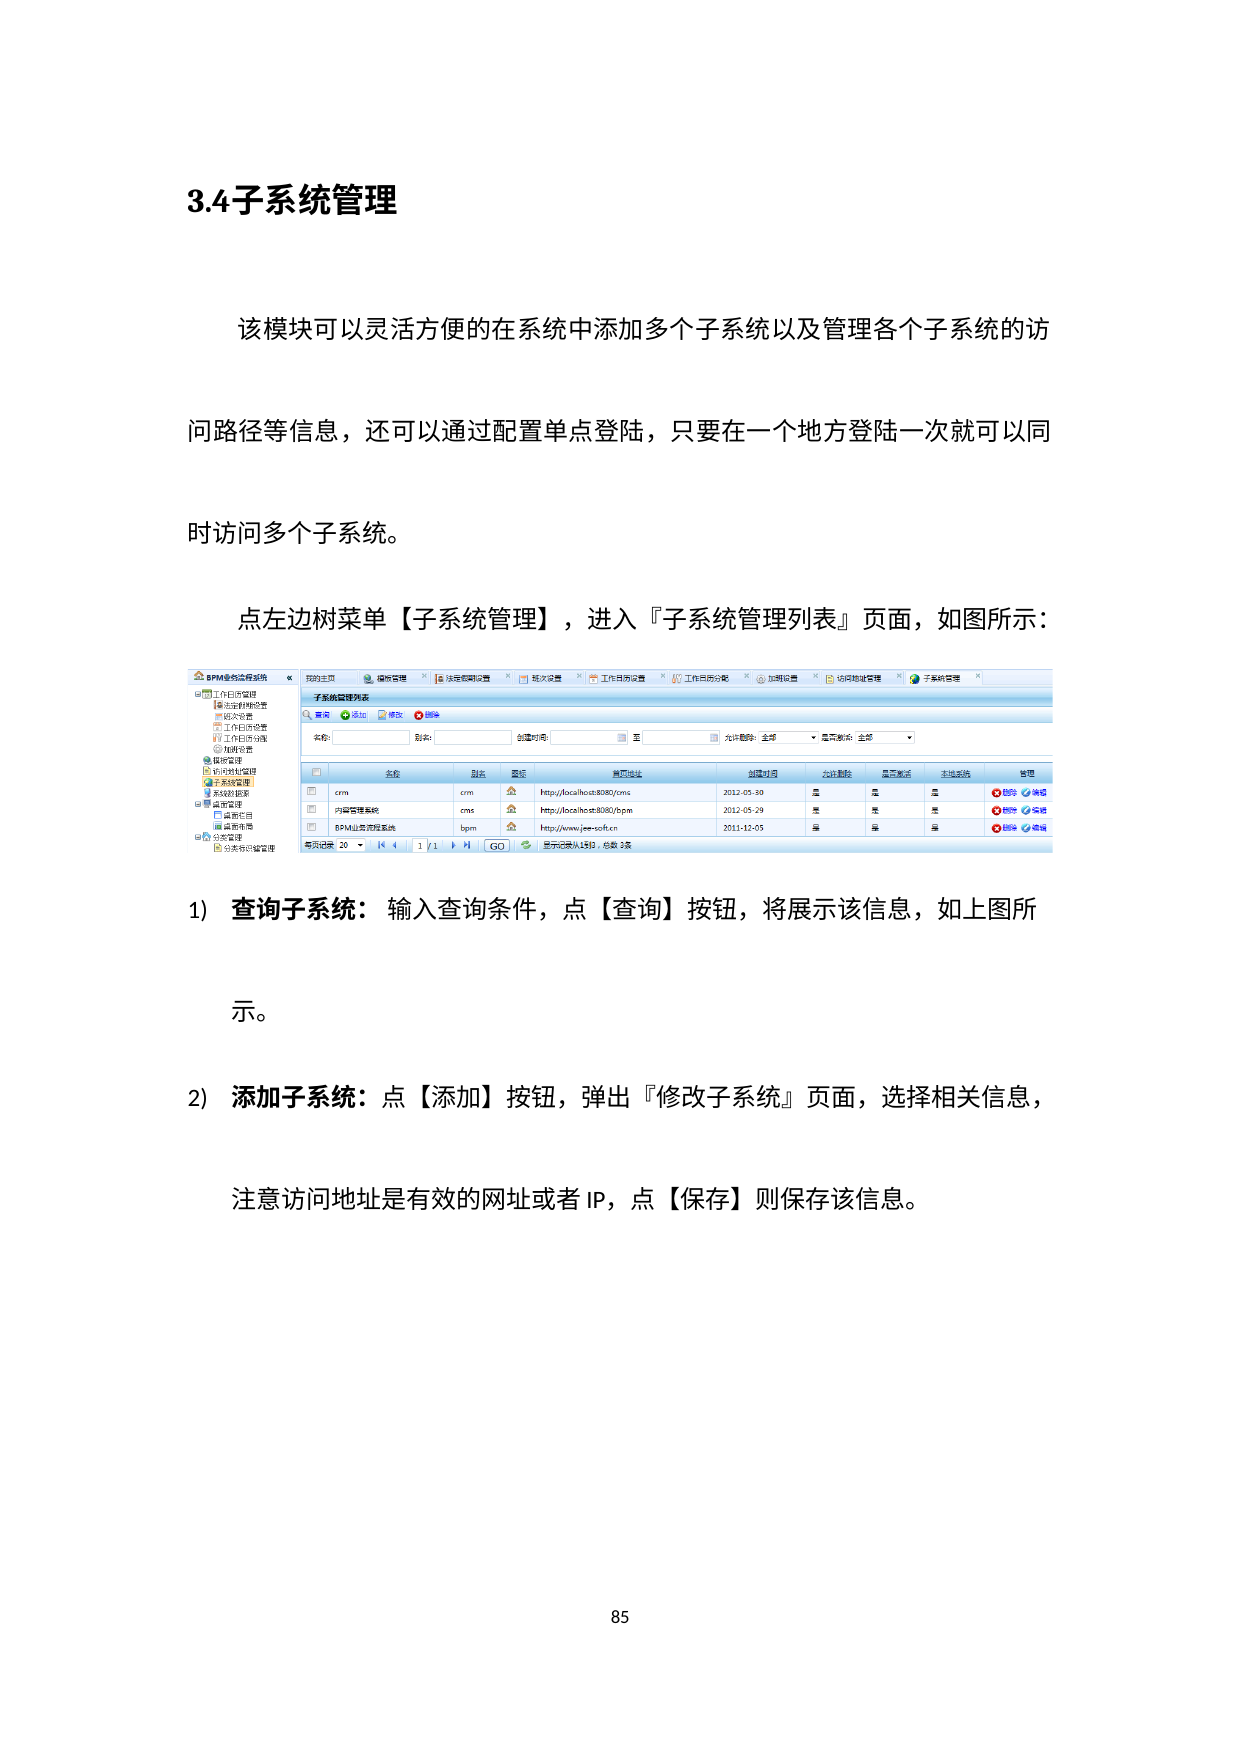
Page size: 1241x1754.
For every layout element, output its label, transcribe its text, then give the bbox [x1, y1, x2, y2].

picture [187, 669, 1053, 853]
list 查询子系统： 输入查询条件，点【查询】按钮，将展示该信息，如上图所示。 [187, 873, 1053, 1043]
text 点左边树菜单【子系统管理】，进入『子系统管理列表』页面，如图所示： [187, 584, 1053, 652]
text 该模块可以灵活方便的在系统中添加多个子系统以及管理各个子系统的访问路径等信息，还可以通过配置单点登陆，只要在一个地方登陆一次就可以同时访问多个子系统。 [187, 294, 1053, 566]
subtitle 子系统管理 [187, 164, 1053, 232]
list 添加子系统：点【添加】按钮，弹出『修改子系统』页面，选择相关信息，注意访问地址是有效的网址或者IP，点【保存】则保存该信息。 [187, 1061, 1053, 1231]
